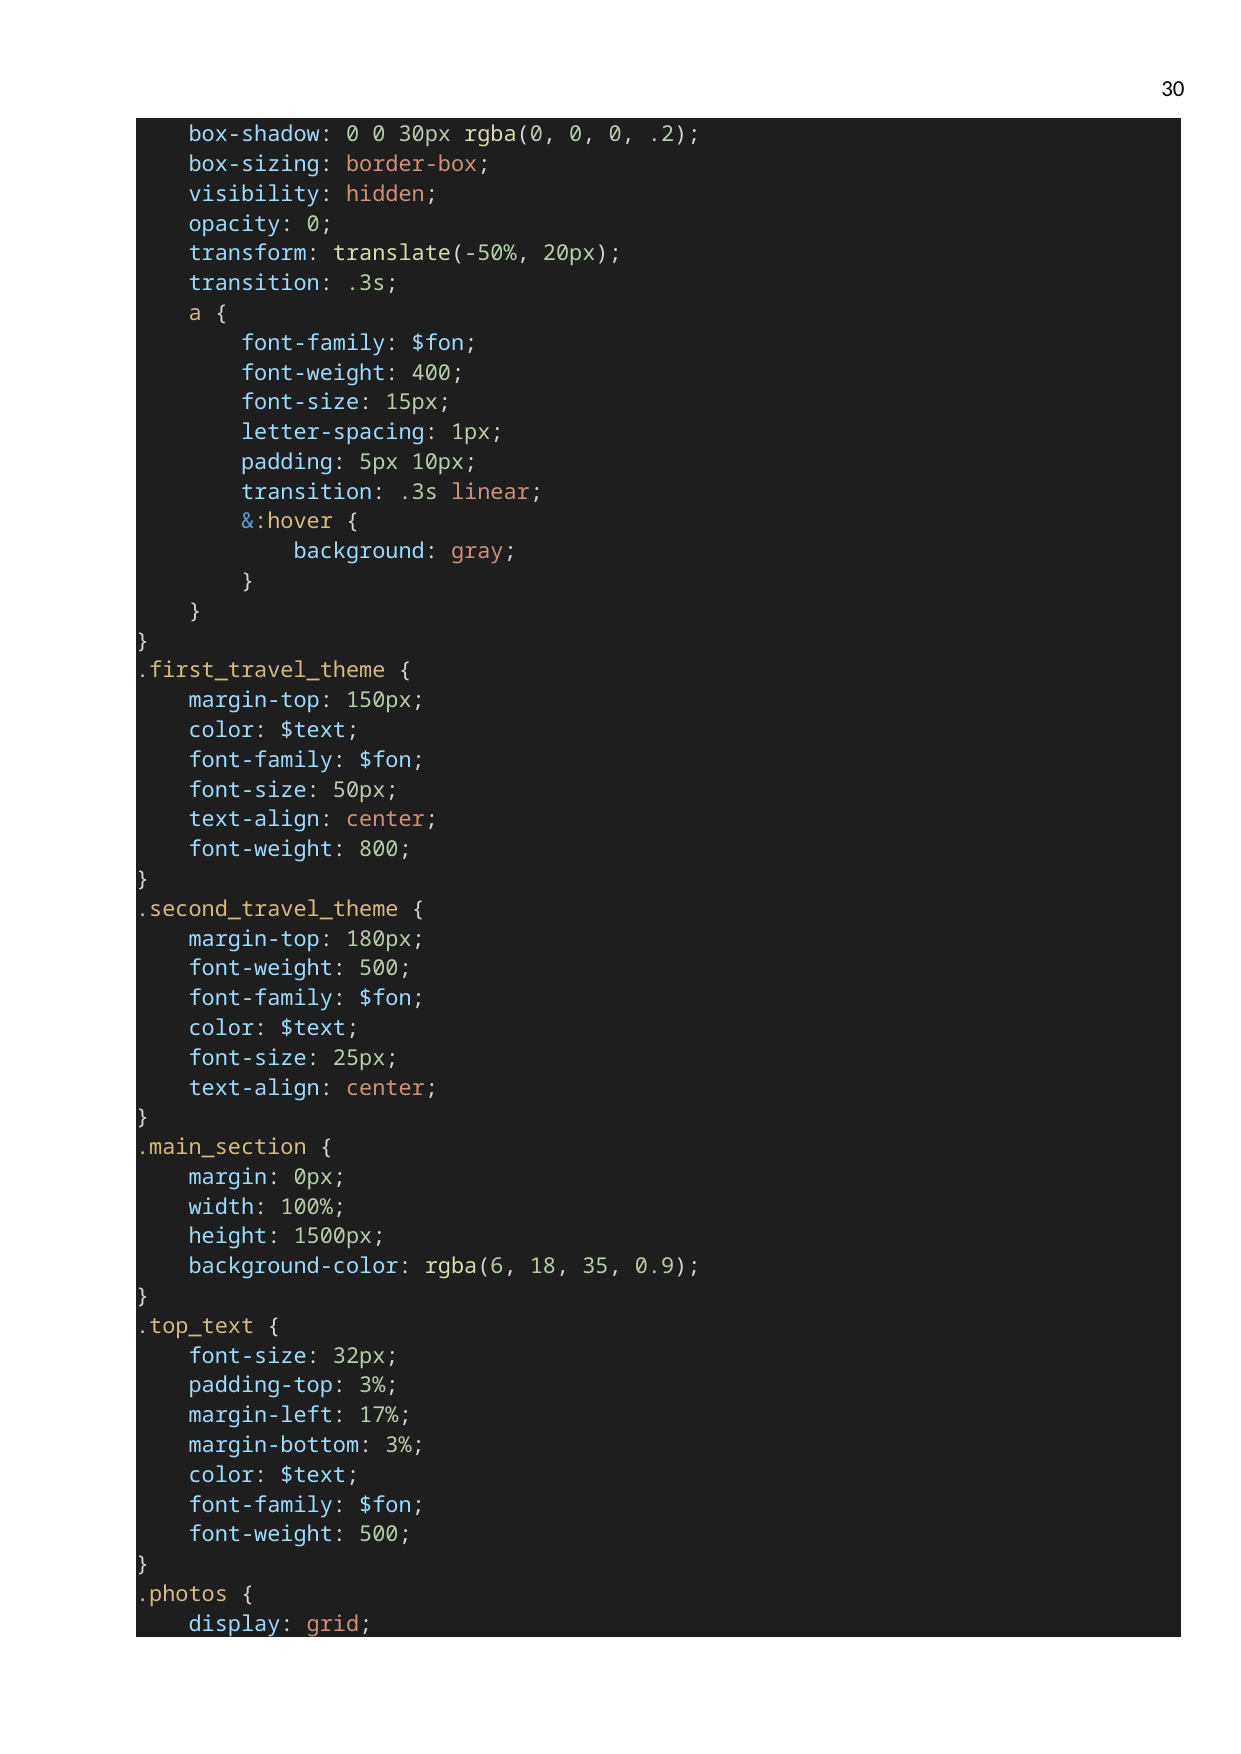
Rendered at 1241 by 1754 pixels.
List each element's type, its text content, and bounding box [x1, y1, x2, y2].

text transform: translate(-50%, 20px); [136, 237, 1181, 267]
text a { [136, 297, 1181, 327]
text } [136, 1280, 1181, 1310]
text font-family: $fon; [136, 1488, 1181, 1518]
text font-weight: 500; [136, 952, 1181, 982]
text &:hover { [136, 505, 1181, 535]
text } [136, 565, 1181, 595]
text font-weight: 500; [136, 1518, 1181, 1548]
text color: $text; [136, 1012, 1181, 1042]
text font-size: 25px; [136, 1042, 1181, 1071]
text .top_text { [136, 1310, 1181, 1339]
text font-size: 50px; [136, 773, 1181, 803]
text } [136, 1101, 1181, 1131]
text padding: 5px 10px; [136, 446, 1181, 476]
text text-align: center; [136, 803, 1181, 833]
text box-sizing: border-box; [136, 148, 1181, 178]
text letter-spacing: 1px; [136, 416, 1181, 446]
text } [136, 624, 1181, 654]
text } [136, 595, 1181, 624]
text color: $text; [136, 714, 1181, 744]
text box-shadow: 0 0 30px rgba(0, 0, 0, .2); [136, 118, 1181, 148]
text visibility: hidden; [136, 178, 1181, 207]
text padding-top: 3%; [136, 1369, 1181, 1399]
text .second_travel_theme { [136, 893, 1181, 922]
text opacity: 0; [136, 207, 1181, 237]
text background: gray; [136, 535, 1181, 565]
text font-family: $fon; [136, 744, 1181, 773]
text margin-bottom: 3%; [136, 1429, 1181, 1459]
text font-weight: 400; [136, 356, 1181, 386]
text .first_travel_theme { [136, 654, 1181, 684]
text margin-top: 150px; [136, 684, 1181, 714]
text font-family: $fon; [136, 327, 1181, 356]
text transition: .3s; [136, 267, 1181, 297]
text font-weight: 800; [136, 833, 1181, 863]
text text-align: center; [136, 1071, 1181, 1101]
text .photos { [136, 1578, 1181, 1608]
text } [136, 863, 1181, 893]
text display: grid; [136, 1608, 1181, 1637]
text margin-top: 180px; [136, 922, 1181, 952]
text transition: .3s linear; [136, 476, 1181, 505]
text .main_section { [136, 1131, 1181, 1161]
text margin-left: 17%; [136, 1399, 1181, 1429]
text height: 1500px; [136, 1220, 1181, 1250]
text margin: 0px; [136, 1161, 1181, 1191]
text font-size: 15px; [136, 386, 1181, 416]
text width: 100%; [136, 1191, 1181, 1220]
text font-size: 32px; [136, 1339, 1181, 1369]
text background-color: rgba(6, 18, 35, 0.9); [136, 1250, 1181, 1280]
text font-family: $fon; [136, 982, 1181, 1012]
text } [136, 1548, 1181, 1578]
text color: $text; [136, 1459, 1181, 1488]
